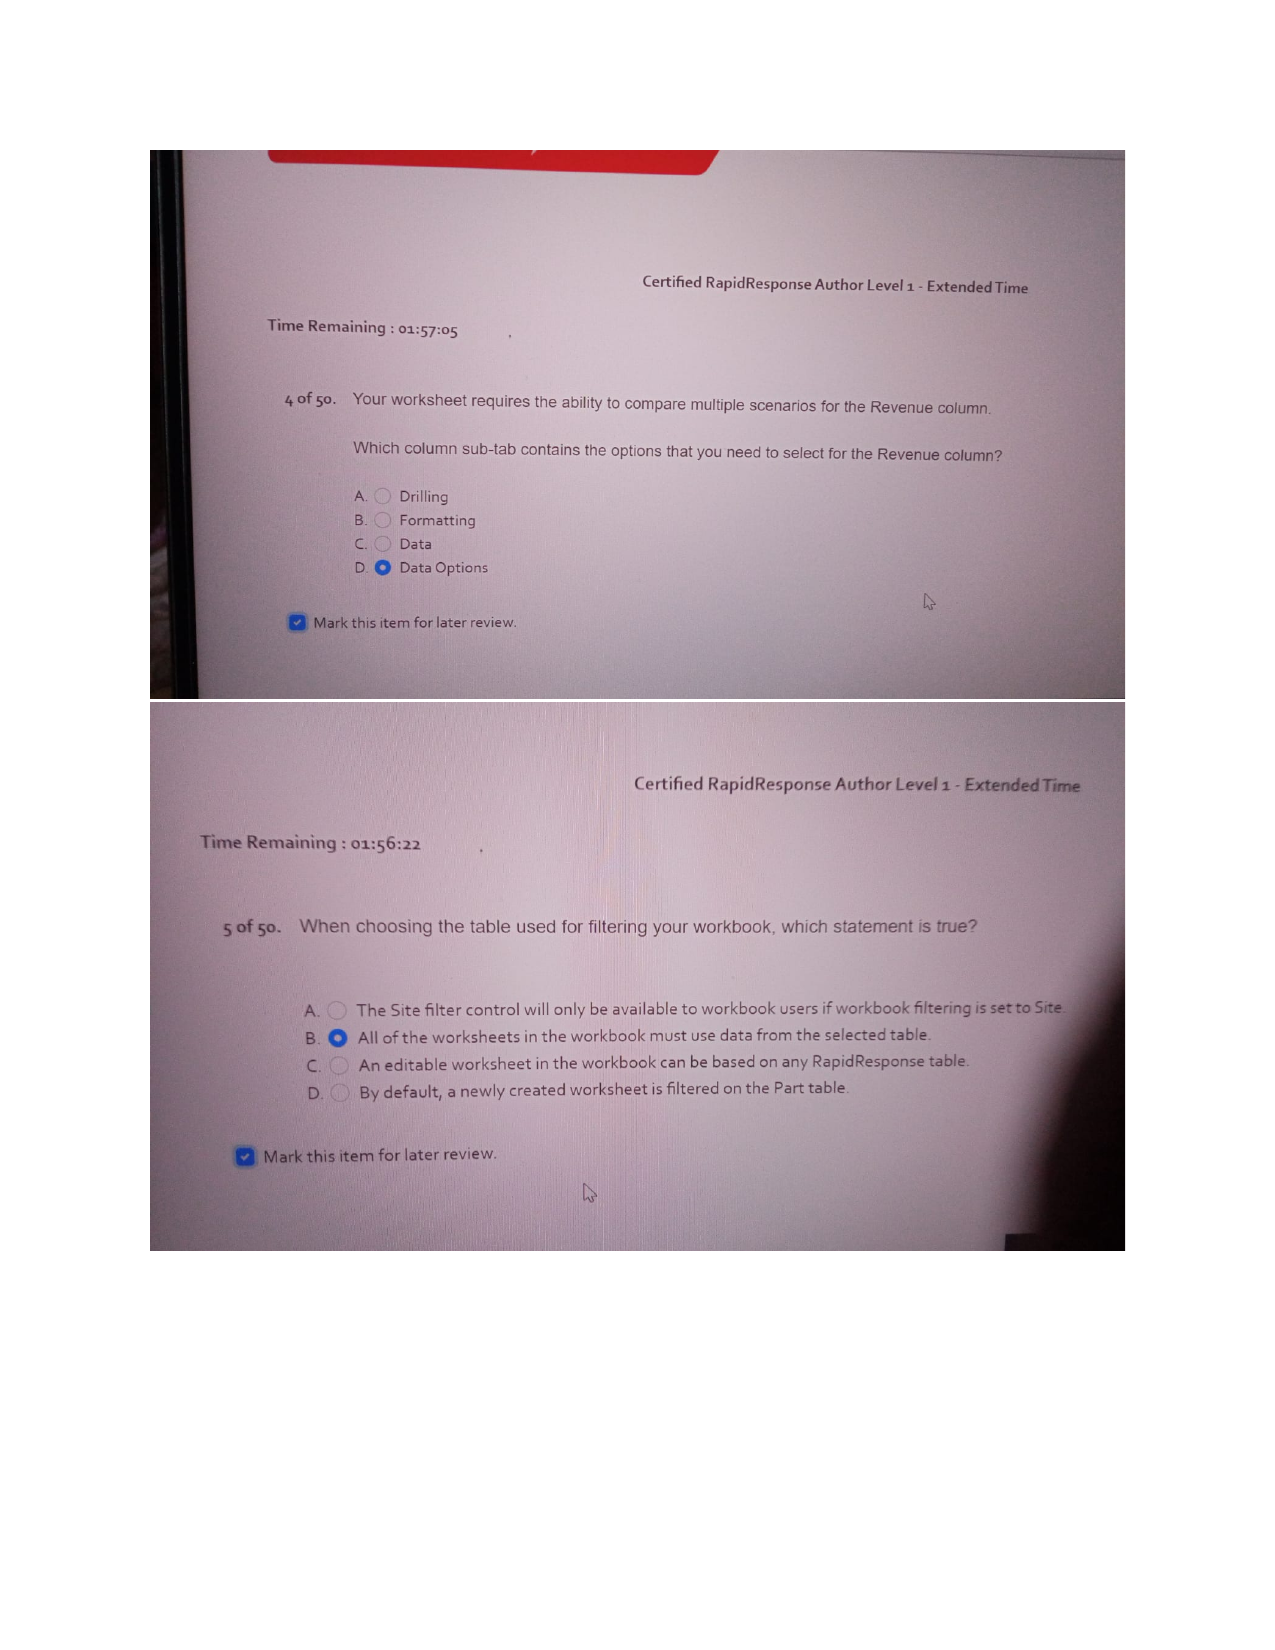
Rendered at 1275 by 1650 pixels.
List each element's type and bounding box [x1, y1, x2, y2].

picture [150, 702, 1125, 1251]
picture [150, 150, 1125, 699]
